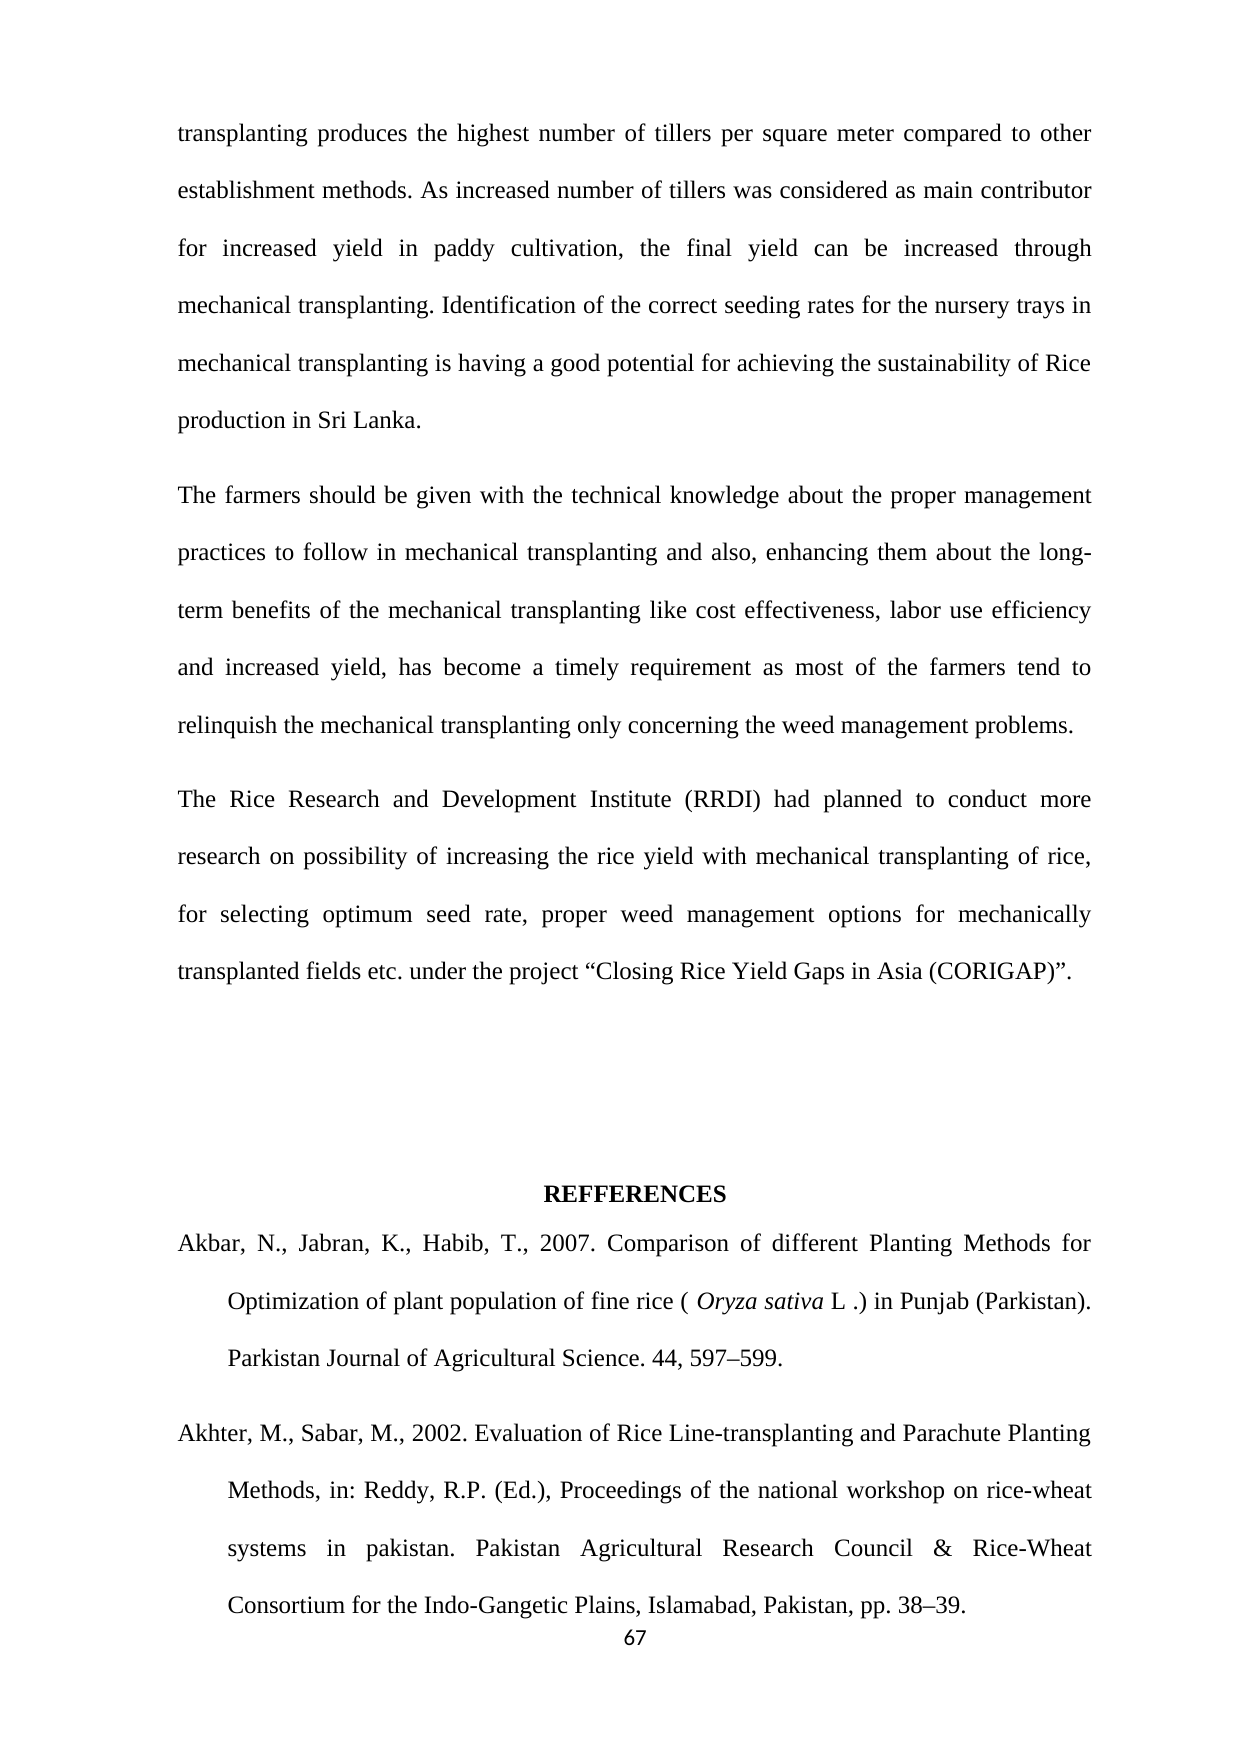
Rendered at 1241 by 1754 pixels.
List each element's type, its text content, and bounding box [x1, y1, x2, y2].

text REFFERENCES [177, 1179, 1092, 1208]
text Akhter, M., Sabar, M., 2002. Evaluation of Rice Line-transplanting and Parachute Planting Methods, in: Reddy, R.P. (Ed.), Proceedings of the national workshop on rice-wheat systems in pakistan. Pakistan Agricultural Research Council & Rice-Wheat Consortium for the Indo-Gangetic Plains, Islamabad, Pakistan, pp. 38–39. [177, 1418, 1092, 1619]
text Akbar, N., Jabran, K., Habib, T., 2007. Comparison of different Planting Methods for Optimization of plant population of fine rice ( Oryza sativa L .) in Punjab (Parkistan). Parkistan Journal of Agricultural Science. 44, 597–599. [177, 1228, 1092, 1372]
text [177, 118, 1092, 434]
text The farmers should be given with the technical knowledge about the proper management practices to follow in mechanical transplanting and also, enhancing them about the long-term benefits of the mechanical transplanting like cost effectiveness, labor use efficiency and increased yield, has become a timely requirement as most of the farmers tend to relinquish the mechanical transplanting only concerning the weed management problems. [177, 480, 1092, 738]
text The Rice Research and Development Institute (RRDI) had planned to conduct more research on possibility of increasing the rice yield with mechanical transplanting of rice, for selecting optimum seed rate, proper weed management options for mechanically transplanted fields etc. under the project “Closing Rice Yield Gaps in Asia (CORIGAP)”. [177, 784, 1092, 985]
